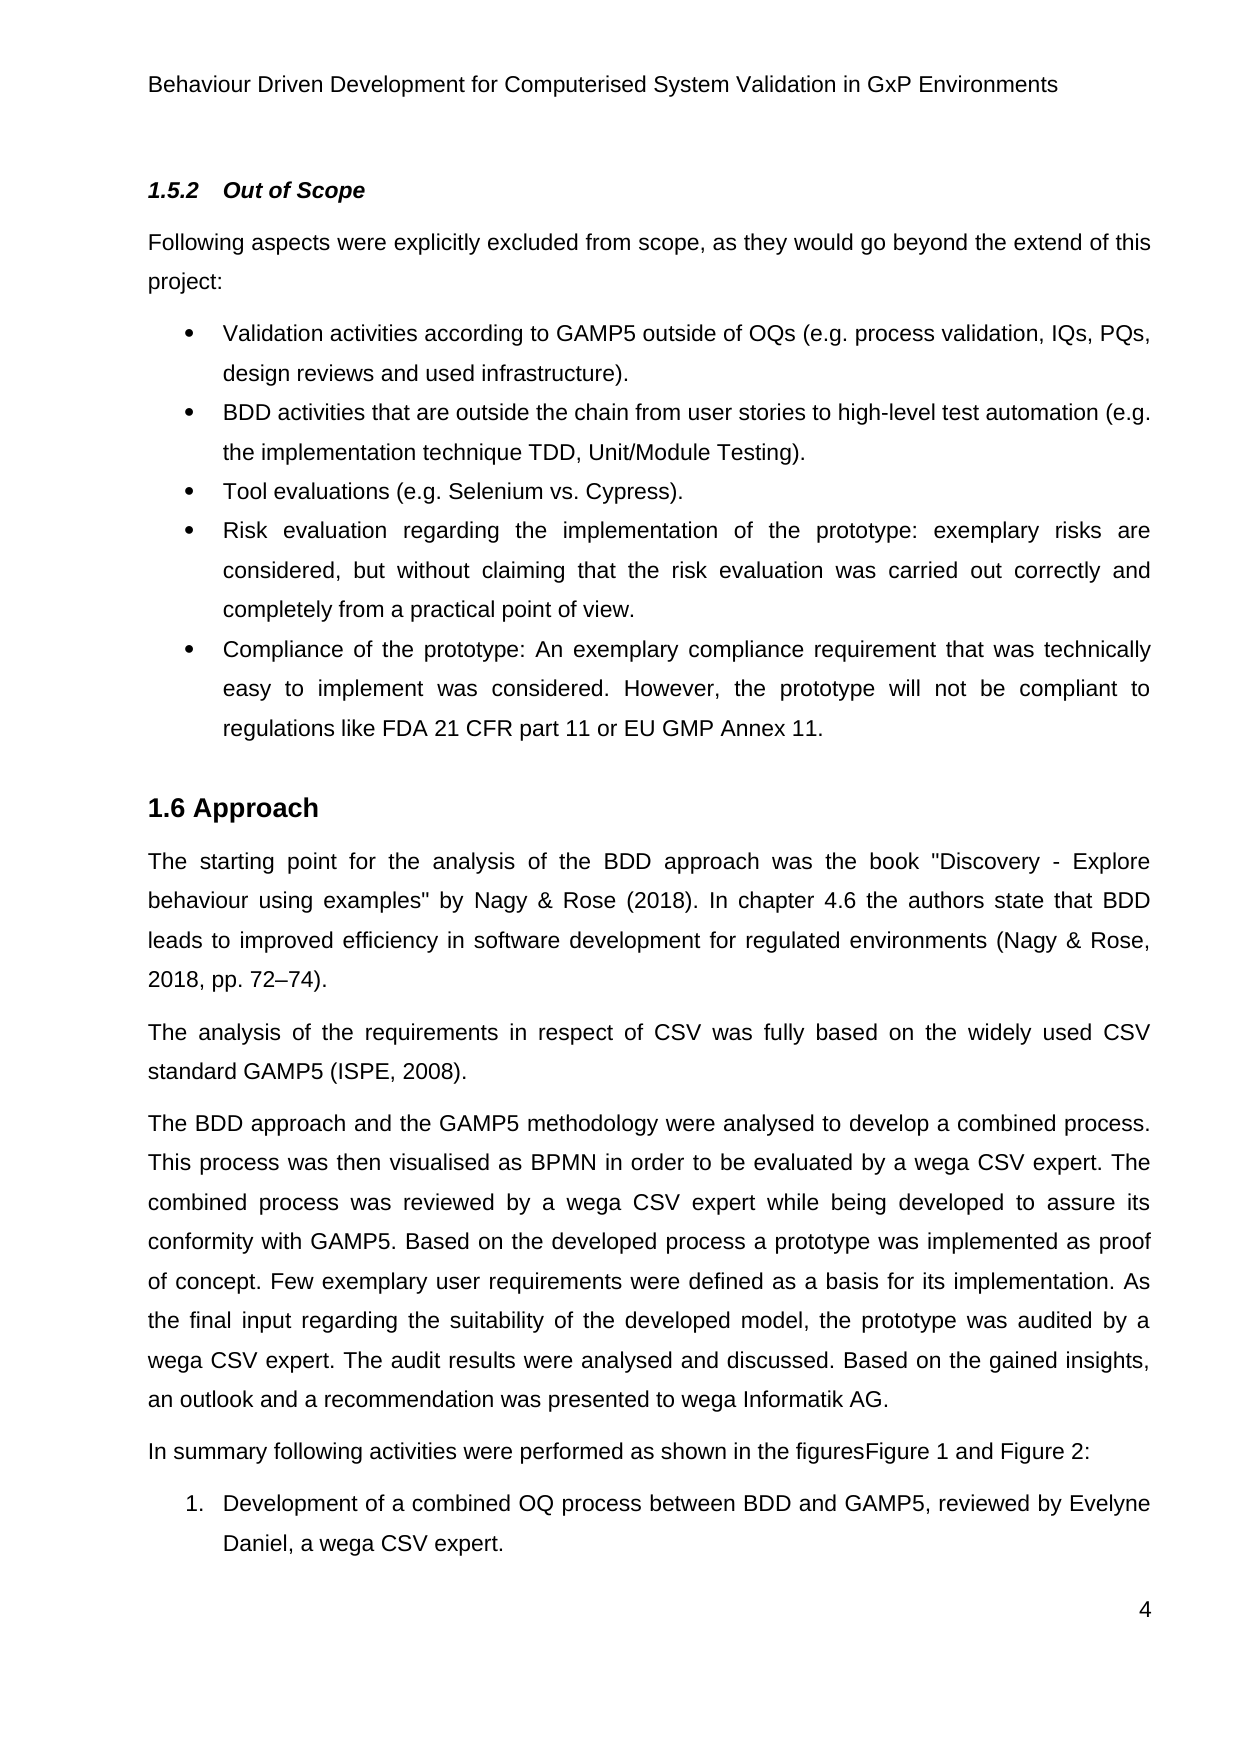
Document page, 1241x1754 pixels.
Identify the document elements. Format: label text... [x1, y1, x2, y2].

list Risk evaluation regarding the implementation of the prototype: exemplary risks are considered, but without claiming that the risk evaluation was carried out correctly and completely from a practical point of view. [185, 517, 1152, 623]
text The analysis of the requirements in respect of CSV was fully based on the widely used CSV standard GAMP5 (ISPE, 2008). [148, 1018, 1152, 1084]
subtitle Approach [148, 792, 1152, 823]
text The BDD approach and the GAMP5 methodology were analysed to develop a combined process. This process was then visualised as BPMN in order to be evaluated by a wega CSV expert. The combined process was reviewed by a wega CSV expert while being developed to assure its conformity with GAMP5. Based on the developed process a prototype was implemented as proof of concept. Few exemplary user requirements were defined as a basis for its implementation. As the final input regarding the suitability of the developed model, the prototype was audited by a wega CSV expert. The audit results were analysed and discussed. Based on the gained insights, an outlook and a recommendation was presented to wega Informatik AG. [148, 1110, 1152, 1413]
subtitle Out of Scope [148, 177, 1152, 203]
list BDD activities that are outside the chain from user stories to high-level test automation (e.g. the implementation technique TDD, Unit/Module Testing). [185, 399, 1152, 465]
text The starting point for the analysis of the BDD approach was the book "Discovery - Explore behaviour using examples" by Nagy & Rose (2018). In chapter 4.6 the authors state that BDD leads to improved efficiency in software development for regulated environments (Nagy & Rose, 2018, pp. 72–74). [148, 848, 1152, 993]
text Following aspects were explicitly excluded from scope, as they would go beyond the extend of this project: [148, 228, 1152, 294]
list Validation activities according to GAMP5 outside of OQs (e.g. process validation, IQs, PQs, design reviews and used infrastructure). [185, 320, 1152, 386]
list Tool evaluations (e.g. Selenium vs. Cypress). [185, 478, 1152, 504]
list Development of a combined OQ process between BDD and GAMP5, reviewed by Evelyne Daniel, a wega CSV expert. [185, 1490, 1152, 1556]
list Compliance of the prototype: An exemplary compliance requirement that was technically easy to implement was considered. However, the prototype will not be compliant to regulations like FDA 21 CFR part 11 or EU GMP Annex 11. [185, 636, 1152, 741]
text In summary following activities were performed as shown in the figures 1 and 2: [148, 1438, 1152, 1464]
